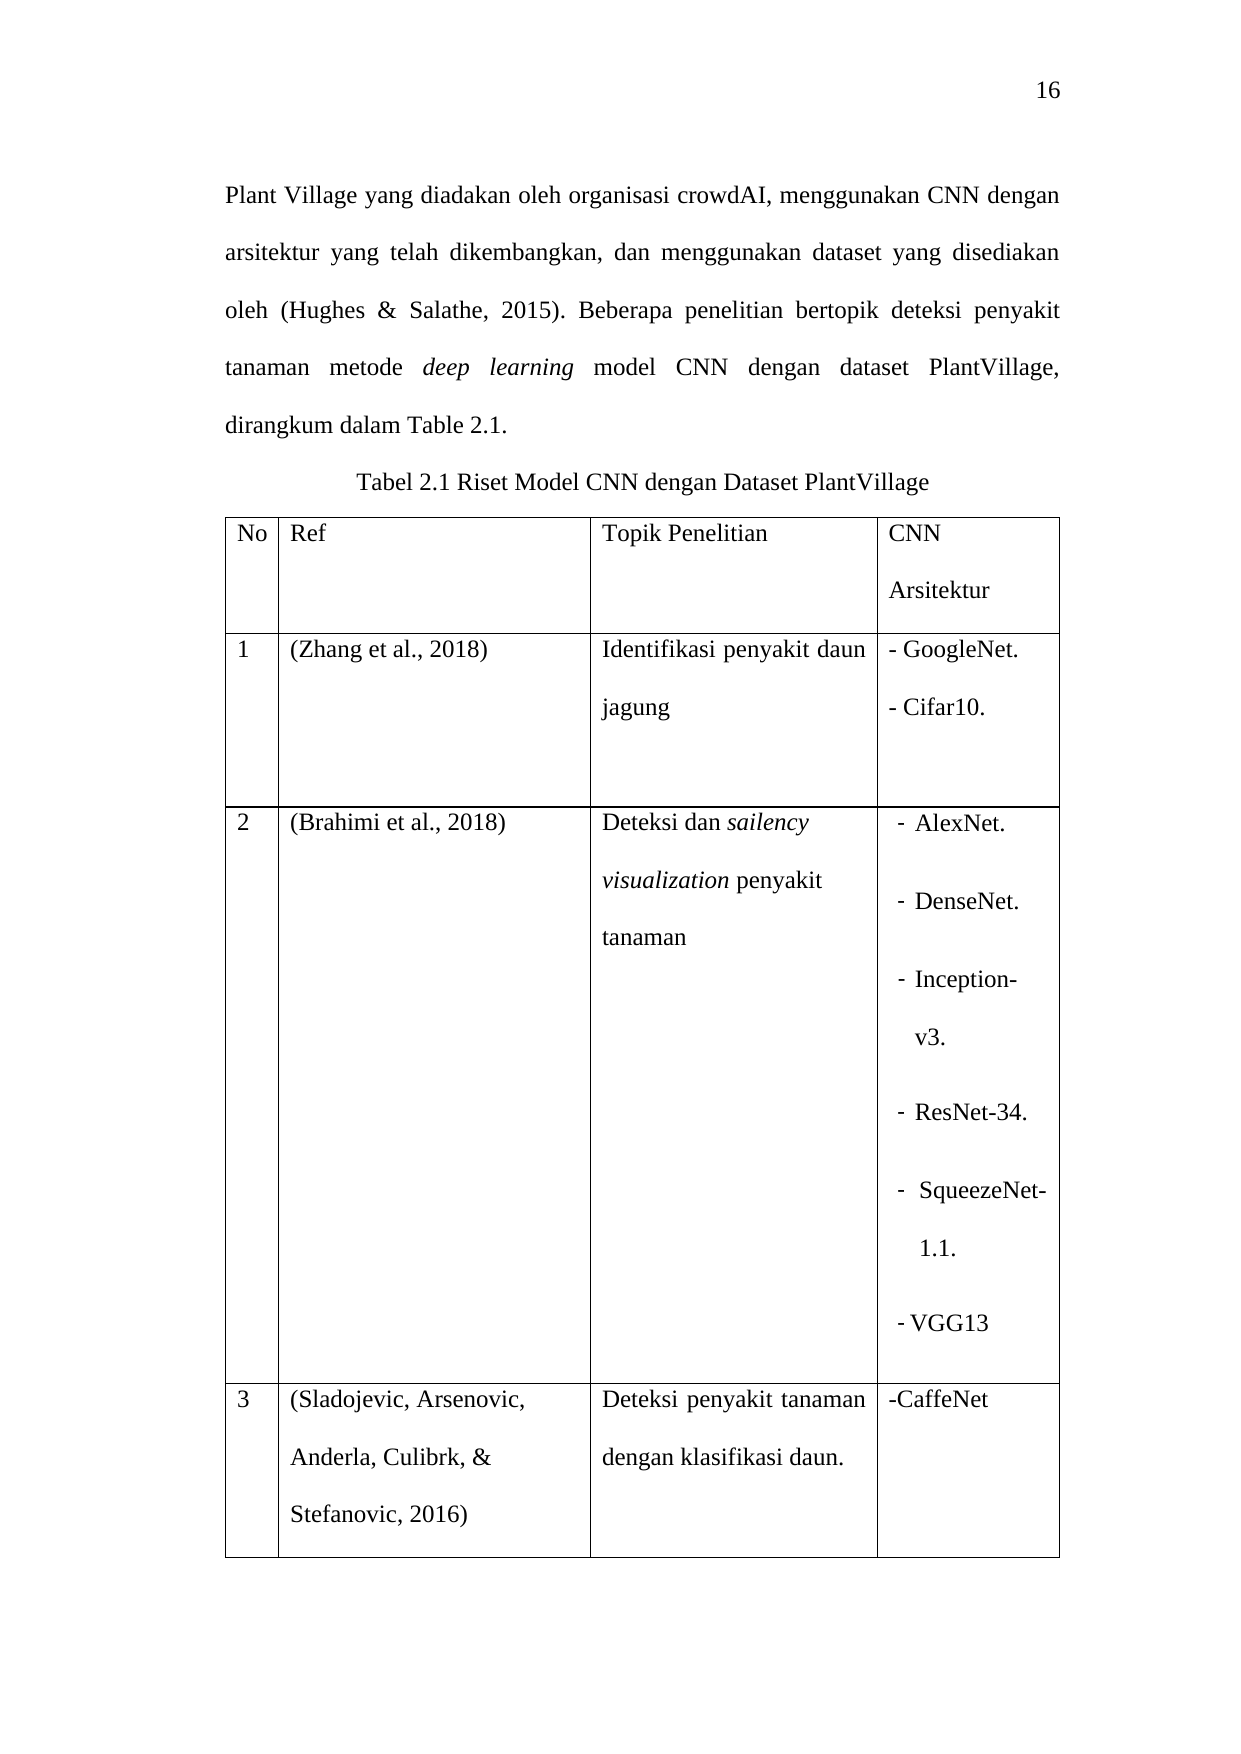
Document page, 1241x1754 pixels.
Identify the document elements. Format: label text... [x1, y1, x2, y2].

table_cell Deteksi dan sailency visualization penyakit tanaman [591, 808, 877, 1383]
table_cell (Brahimi et al., 2018) [279, 808, 590, 1383]
table_cell 1 [226, 634, 278, 806]
text Tabel 2.1 Riset Model CNN dengan Dataset PlantVillage [225, 467, 1060, 496]
table_cell - GoogleNet. - Cifar10. [878, 634, 1059, 806]
table_header No [226, 518, 278, 633]
table_cell AlexNet. DenseNet. Inception-v3. ResNet-34. SqueezeNet-1.1. VGG13 [878, 808, 1059, 1383]
table_cell Identifikasi penyakit daun jagung [591, 634, 877, 806]
table_header CNN Arsitektur [878, 518, 1059, 633]
table_cell (Sladojevic, Arsenovic, Anderla, Culibrk, & Stefanovic, 2016) [279, 1384, 590, 1557]
table_cell 2 [226, 808, 278, 1383]
table_cell 3 [226, 1384, 278, 1557]
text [225, 180, 1060, 439]
table_header Topik Penelitian [591, 518, 877, 633]
table_cell (Zhang et al., 2018) [279, 634, 590, 806]
table_cell -CaffeNet [878, 1384, 1059, 1557]
table_header Ref [279, 518, 590, 633]
table_cell Deteksi penyakit tanaman dengan klasifikasi daun. [591, 1384, 877, 1557]
